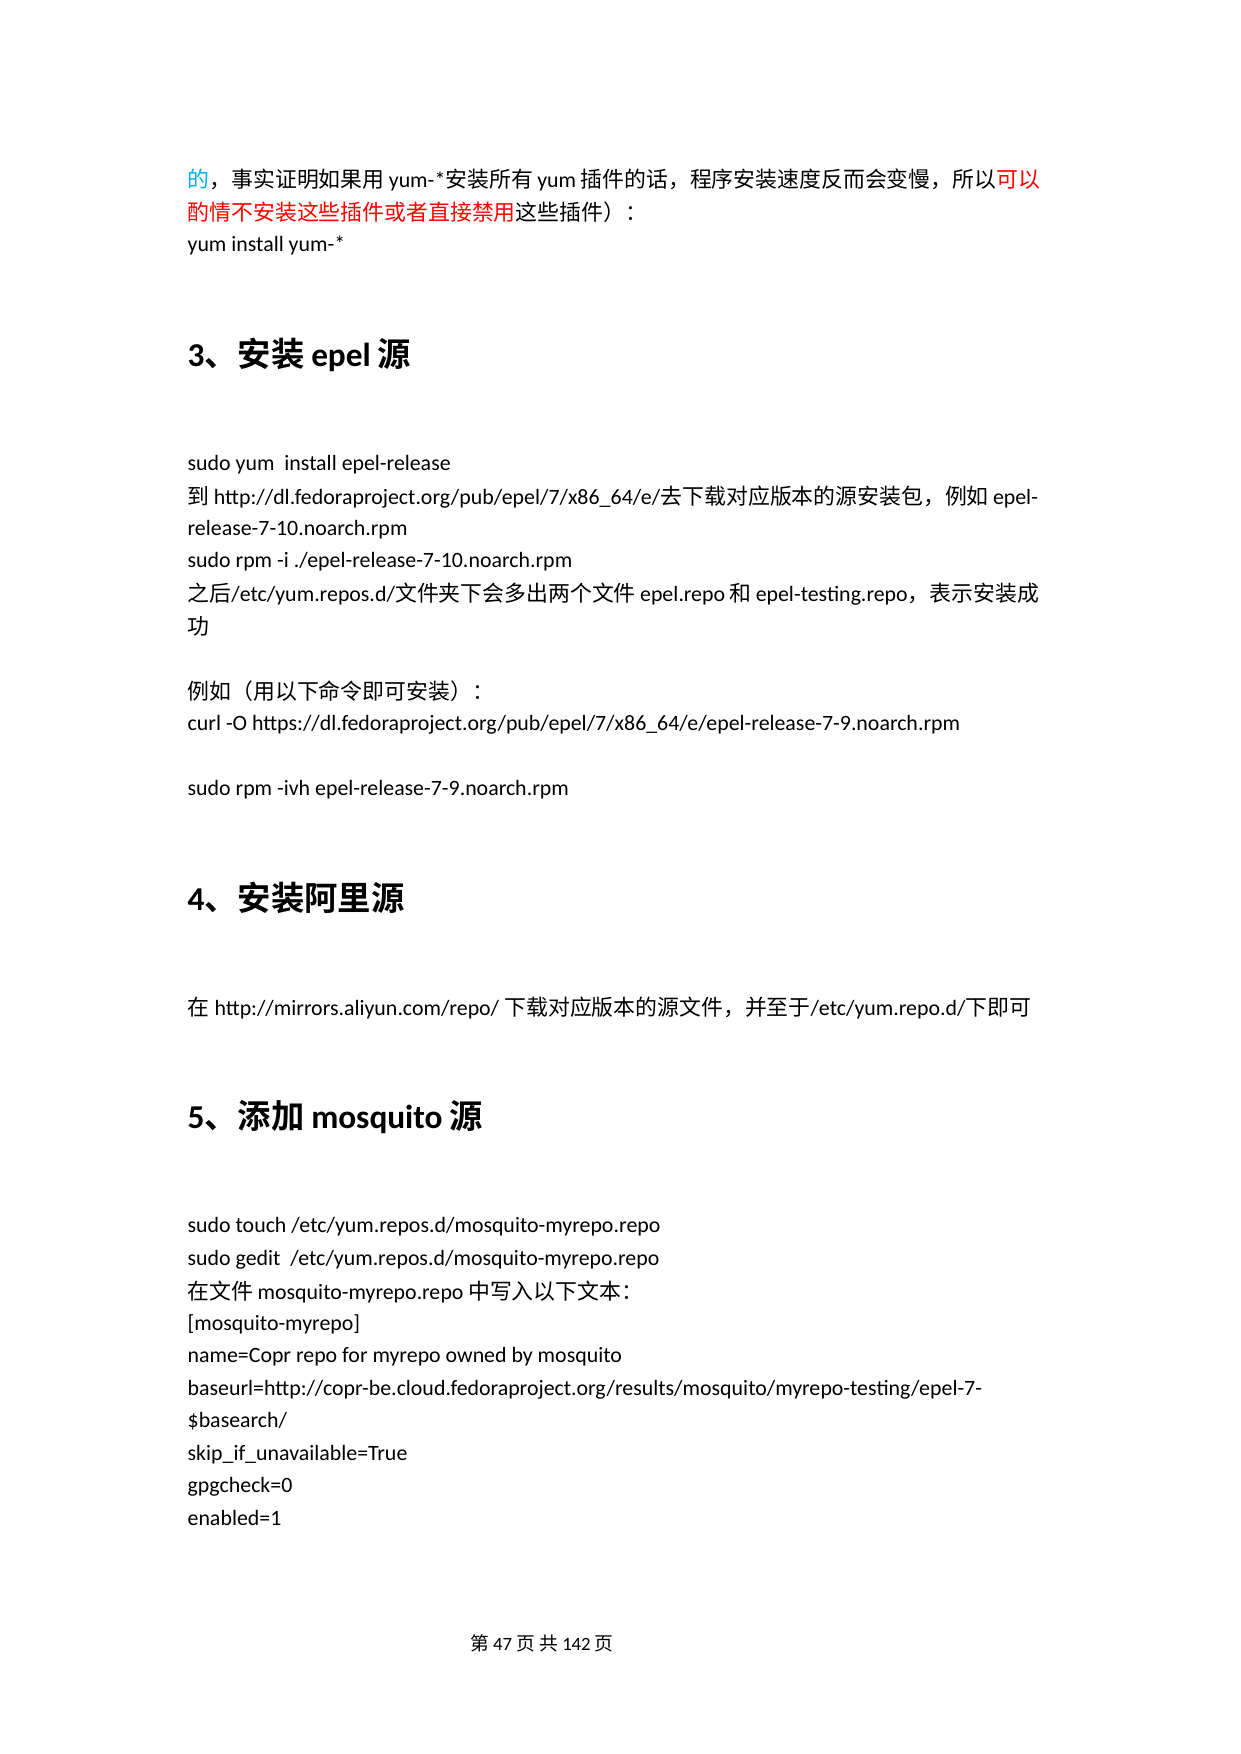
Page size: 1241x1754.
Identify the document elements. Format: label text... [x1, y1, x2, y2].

text sudo rpm -ivh epel-release-7-9.noarch.rpm [187, 771, 1053, 803]
text yum install yum-* [187, 227, 1053, 259]
text 例如（用以下命令即可安装）： [187, 673, 1053, 706]
text 在 http://mirrors.aliyun.com/repo/ 下载对应版本的源文件，并至于/etc/yum.repo.d/下即可 [187, 990, 1053, 1022]
text 之后/etc/yum.repos.d/文件夹下会多出两个文件epel.repo和epel-testing.repo，表示安装成功 [187, 576, 1053, 641]
text 在文件mosquito-myrepo.repo中写入以下文本： [187, 1273, 1053, 1306]
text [187, 162, 1053, 227]
text baseurl=http://copr-be.cloud.fedoraproject.org/results/mosquito/myrepo-testing/epel-7-$basearch/ [187, 1371, 1053, 1436]
text curl -O https://dl.fedoraproject.org/pub/epel/7/x86_64/e/epel-release-7-9.noarch.rpm [187, 706, 1053, 738]
subtitle 5、添加mosquito源 [187, 1082, 1053, 1147]
text sudo touch /etc/yum.repos.d/mosquito-myrepo.repo [187, 1208, 1053, 1241]
text sudo gedit /etc/yum.repos.d/mosquito-myrepo.repo [187, 1241, 1053, 1273]
text enabled=1 [187, 1501, 1053, 1533]
text gpgcheck=0 [187, 1468, 1053, 1501]
subtitle 3、安装epel源 [187, 319, 1053, 384]
text skip_if_unavailable=True [187, 1436, 1053, 1468]
text sudo yum install epel-release [187, 446, 1053, 478]
text name=Copr repo for myrepo owned by mosquito [187, 1338, 1053, 1371]
text 到http://dl.fedoraproject.org/pub/epel/7/x86_64/e/去下载对应版本的源安装包，例如epel-release-7-10.noarch.rpm [187, 478, 1053, 543]
subtitle 4、安装阿里源 [187, 863, 1053, 928]
text sudo rpm -i ./epel-release-7-10.noarch.rpm [187, 543, 1053, 576]
text [mosquito-myrepo] [187, 1306, 1053, 1338]
